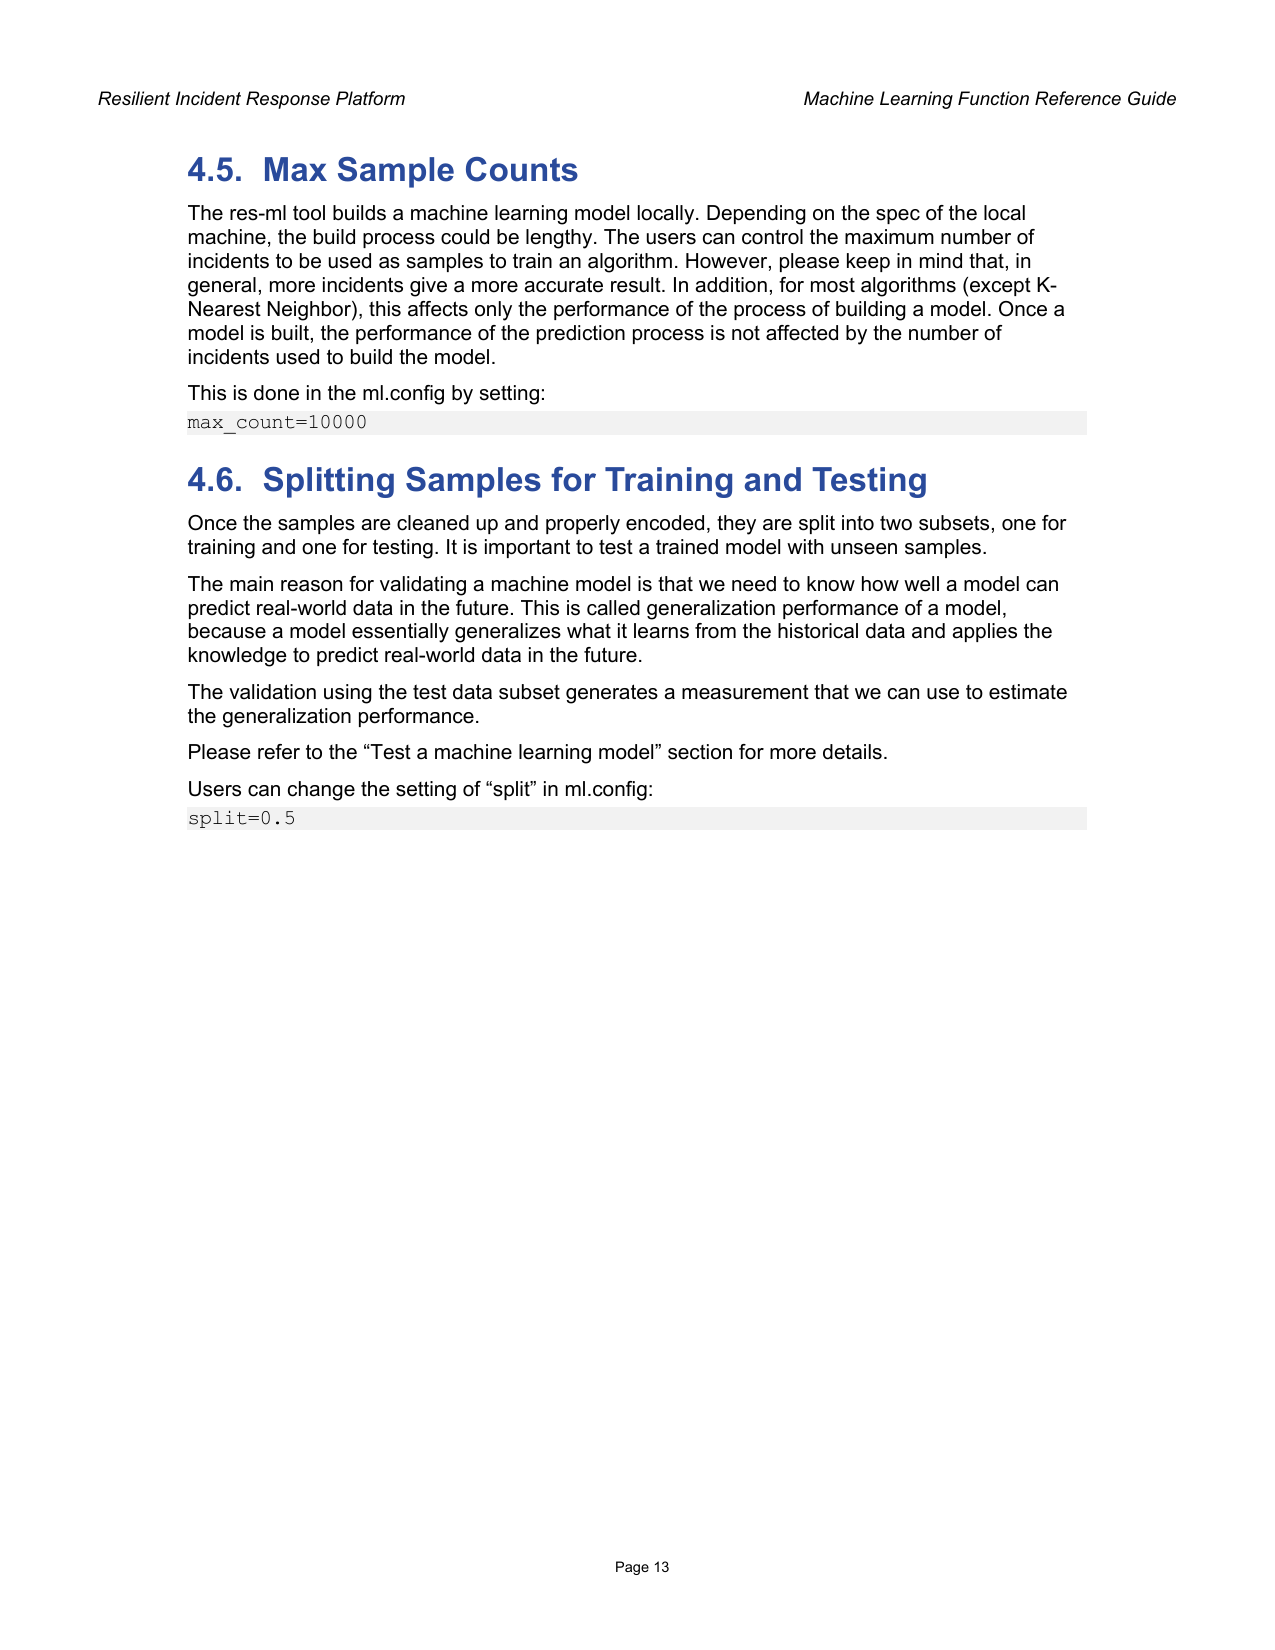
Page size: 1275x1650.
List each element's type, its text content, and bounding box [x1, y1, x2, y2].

text Once the samples are cleaned up and properly encoded, they are split into two subsets, one for training and one for testing. It is important to test a trained model with unseen samples. [187, 511, 1087, 559]
text Please refer to the “Test a machine learning model” section for more details. [187, 740, 1087, 764]
subtitle Max Sample Counts [187, 150, 1087, 188]
text The main reason for validating a machine model is that we need to know how well a model can predict real-world data in the future. This is called generalization performance of a model, because a model essentially generalizes what it learns from the historical data and applies the knowledge to predict real-world data in the future. [187, 571, 1087, 667]
text This is done in the ml.config by setting: [187, 381, 1087, 405]
text The validation using the test data subset generates a measurement that we can use to estimate the generalization performance. [187, 680, 1087, 728]
text Users can change the setting of “split” in ml.config: [187, 777, 1087, 801]
text The res-ml tool builds a machine learning model locally. Depending on the spec of the local machine, the build process could be lengthy. The users can control the maximum number of incidents to be used as samples to train an algorithm. However, please keep in mind that, in general, more incidents give a more accurate result. In addition, for most algorithms (except K-Nearest Neighbor), this affects only the performance of the process of building a model. Once a model is built, the performance of the prediction process is not affected by the number of incidents used to build the model. [187, 201, 1087, 369]
text split=0.5 [187, 807, 1087, 830]
subtitle Splitting Samples for Training and Testing [187, 460, 1087, 498]
text max_count=10000 [187, 411, 1087, 435]
